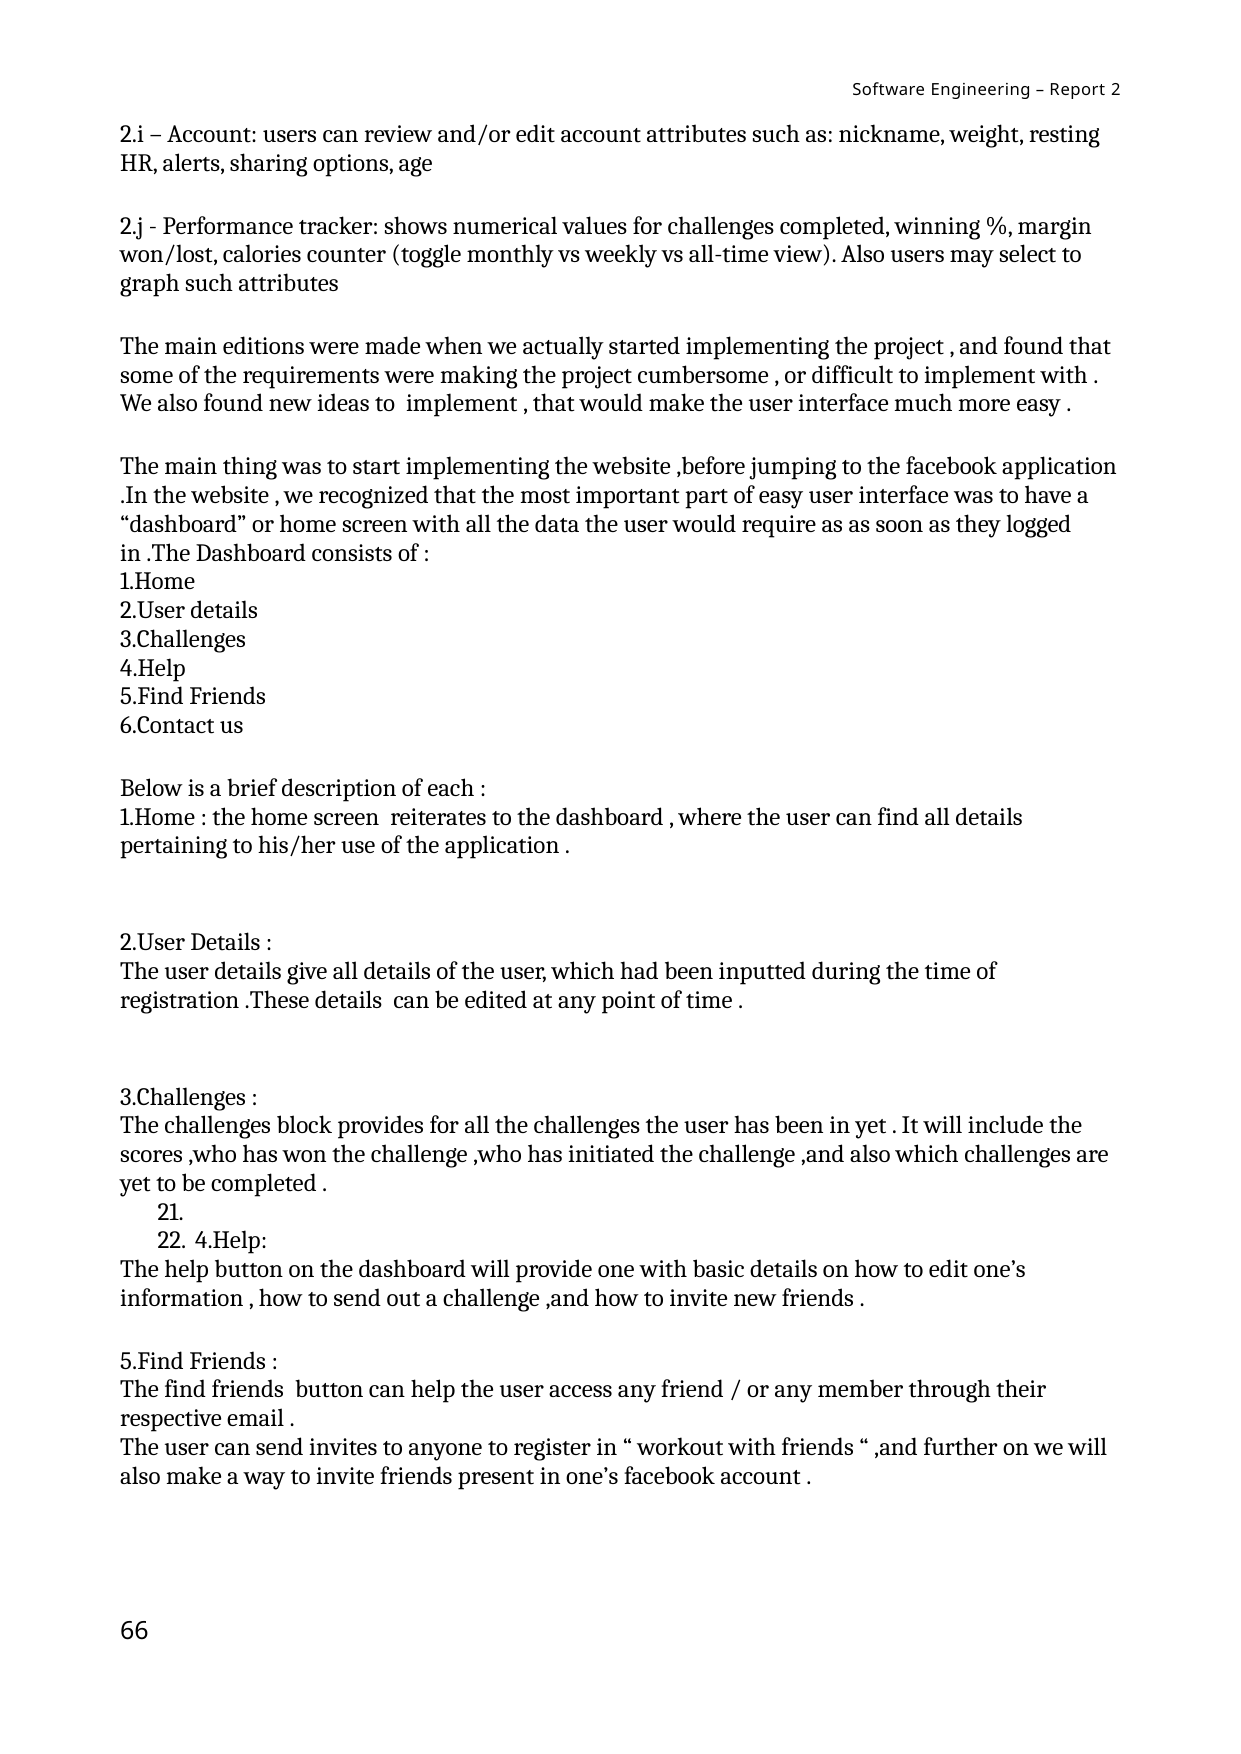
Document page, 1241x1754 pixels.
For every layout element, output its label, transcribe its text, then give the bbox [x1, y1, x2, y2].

text 2.User details [120, 596, 1120, 625]
text 4.Help: [157, 1226, 1074, 1255]
text The main editions were made when we actually started implementing the project , and found that some of the requirements were making the project cumbersome , or difficult to implement with . We also found new ideas to implement , that would make the user interface much more easy . [120, 332, 1120, 418]
text 1.Home : the home screen reiterates to the dashboard , where the user can find all details pertaining to his/her use of the application . [120, 802, 1120, 860]
text 2.User Details : [120, 928, 1120, 957]
text The user can send invites to anyone to register in “ workout with friends “ ,and further on we will also make a way to invite friends present in one’s facebook account . [120, 1433, 1120, 1490]
text The help button on the dashboard will provide one with basic details on how to edit one’s information , how to send out a challenge ,and how to invite new friends . [120, 1255, 1120, 1312]
text 2.i – Account: users can review and/or edit account attributes such as: nickname, weight, resting HR, alerts, sharing options, age [120, 120, 1120, 177]
text The find friends button can help the user access any friend / or any member through their respective email . [120, 1375, 1120, 1433]
text 6.Contact us [120, 711, 1120, 740]
text 1.Home [120, 567, 1120, 596]
text 2.j - Performance tracker: shows numerical values for challenges completed, winning %, margin won/lost, calories counter (toggle monthly vs weekly vs all-time view). Also users may select to graph such attributes [120, 212, 1120, 298]
text 5.Find Friends : [120, 1347, 1120, 1375]
text The user details give all details of the user, which had been inputted during the time of registration .These details can be edited at any point of time . [120, 957, 1120, 1014]
text 3.Challenges : [120, 1082, 1120, 1111]
text 5.Find Friends [120, 682, 1120, 711]
text Below is a brief description of each : [120, 774, 1120, 802]
text 4.Help [120, 653, 1120, 682]
text 3.Challenges [120, 625, 1120, 653]
text The challenges block provides for all the challenges the user has been in yet . It will include the scores ,who has won the challenge ,who has initiated the challenge ,and also which challenges are yet to be completed . [120, 1111, 1120, 1197]
text The main thing was to start implementing the website ,before jumping to the facebook application .In the website , we recognized that the most important part of easy user interface was to have a “dashboard” or home screen with all the data the user would require as as soon as they logged in .The Dashboard consists of : [120, 452, 1120, 567]
